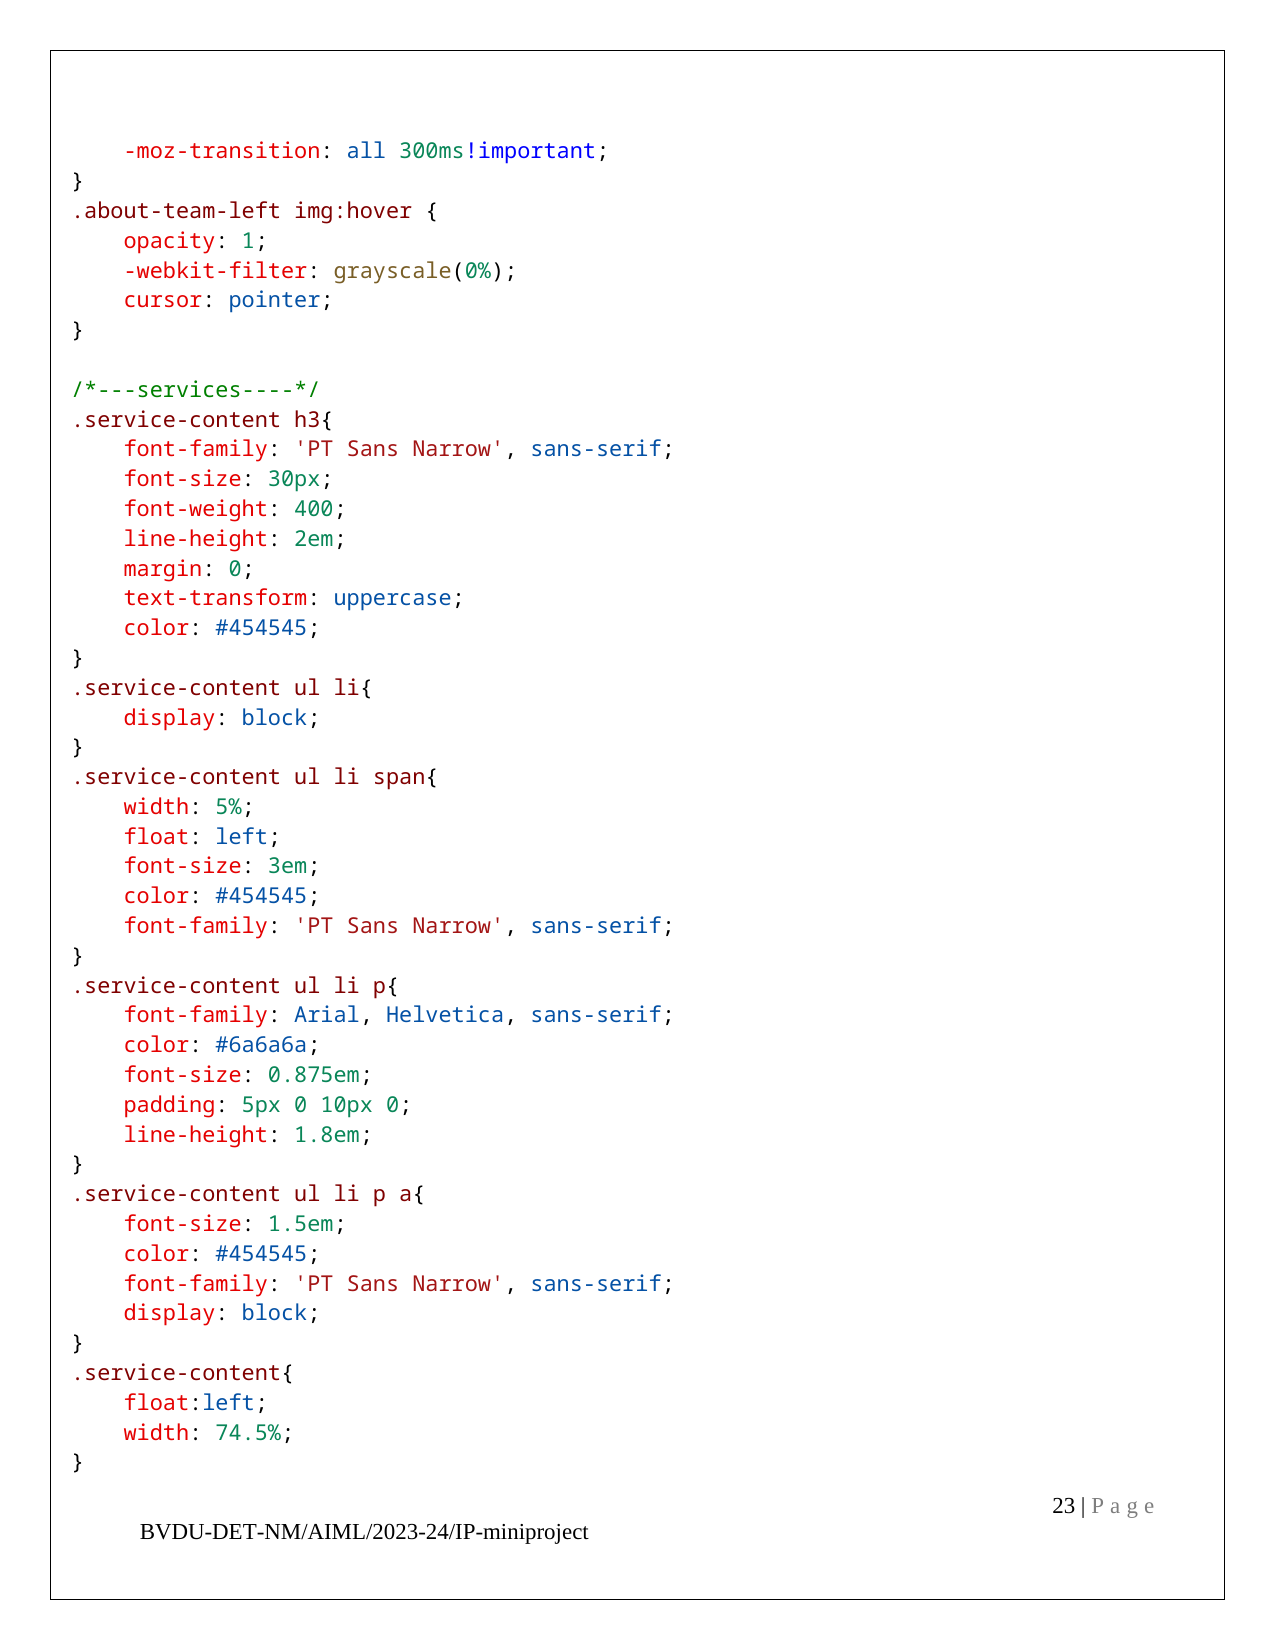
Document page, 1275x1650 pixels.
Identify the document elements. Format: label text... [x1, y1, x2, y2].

text width: 74.5%; [71, 1416, 1208, 1446]
text font-size: 30px; [71, 463, 1208, 493]
text .service-content h3{ [71, 403, 1208, 433]
text } [71, 940, 1208, 969]
text } [71, 1327, 1208, 1357]
text -webkit-filter: grayscale(0%); [71, 254, 1208, 284]
text .about-team-left img:hover { [71, 195, 1208, 225]
text cursor: pointer; [71, 284, 1208, 314]
text color: #454545; [71, 612, 1208, 642]
text font-size: 3em; [71, 850, 1208, 880]
text display: block; [71, 1297, 1208, 1327]
text color: #454545; [71, 880, 1208, 910]
text opacity: 1; [71, 225, 1208, 254]
text .service-content{ [71, 1357, 1208, 1387]
text .service-content ul li span{ [71, 761, 1208, 791]
text } [71, 314, 1208, 344]
text } [71, 1148, 1208, 1178]
text } [71, 1446, 1208, 1476]
text margin: 0; [71, 552, 1208, 582]
text float:left; [71, 1387, 1208, 1416]
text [71, 1267, 1208, 1297]
text font-family: 'PT Sans Narrow', sans-serif; [71, 910, 1208, 940]
text } [71, 731, 1208, 761]
text .service-content ul li{ [71, 672, 1208, 701]
text color: #6a6a6a; [71, 1029, 1208, 1059]
text font-weight: 400; [71, 493, 1208, 523]
text padding: 5px 0 10px 0; [71, 1089, 1208, 1118]
text width: 5%; [71, 791, 1208, 821]
text font-size: 0.875em; [71, 1059, 1208, 1089]
text font-family: Arial, Helvetica, sans-serif; [71, 999, 1208, 1029]
text font-family: 'PT Sans Narrow', sans-serif; [71, 433, 1208, 463]
text .service-content ul li p a{ [71, 1178, 1208, 1208]
text float: left; [71, 821, 1208, 850]
text font-size: 1.5em; [71, 1208, 1208, 1238]
text text-transform: uppercase; [71, 582, 1208, 612]
text } [71, 165, 1208, 195]
text line-height: 1.8em; [71, 1118, 1208, 1148]
text /*---services----*/ [71, 374, 1208, 403]
text .service-content ul li p{ [71, 969, 1208, 999]
text display: block; [71, 701, 1208, 731]
text } [71, 642, 1208, 672]
text line-height: 2em; [71, 523, 1208, 552]
text -moz-transition: all 300ms!important; [71, 135, 1208, 165]
text color: #454545; [71, 1238, 1208, 1267]
